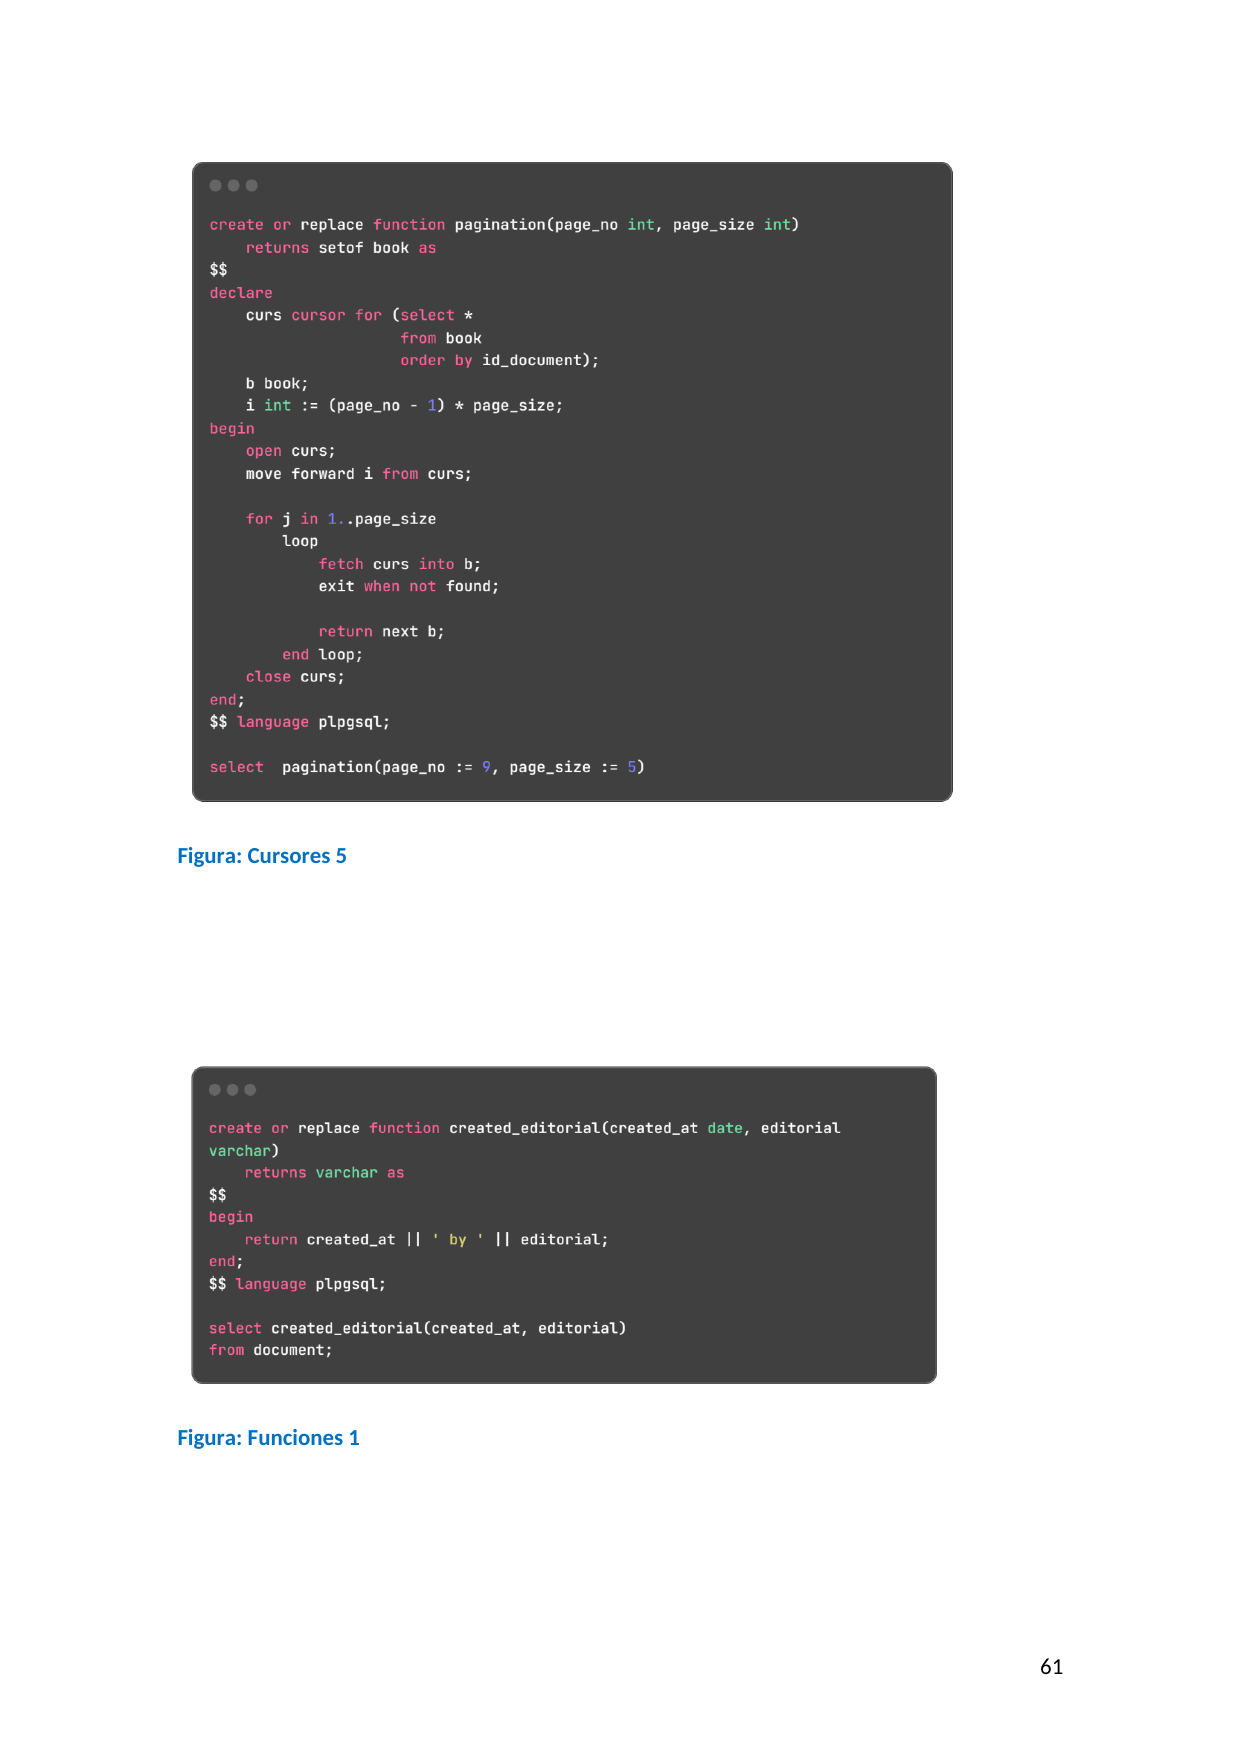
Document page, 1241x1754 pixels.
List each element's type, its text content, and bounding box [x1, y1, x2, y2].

text Figura: Cursores 5 [177, 841, 1063, 869]
text Figura: Funciones 1 [177, 1423, 1063, 1451]
picture [177, 1052, 951, 1398]
picture [177, 147, 967, 816]
